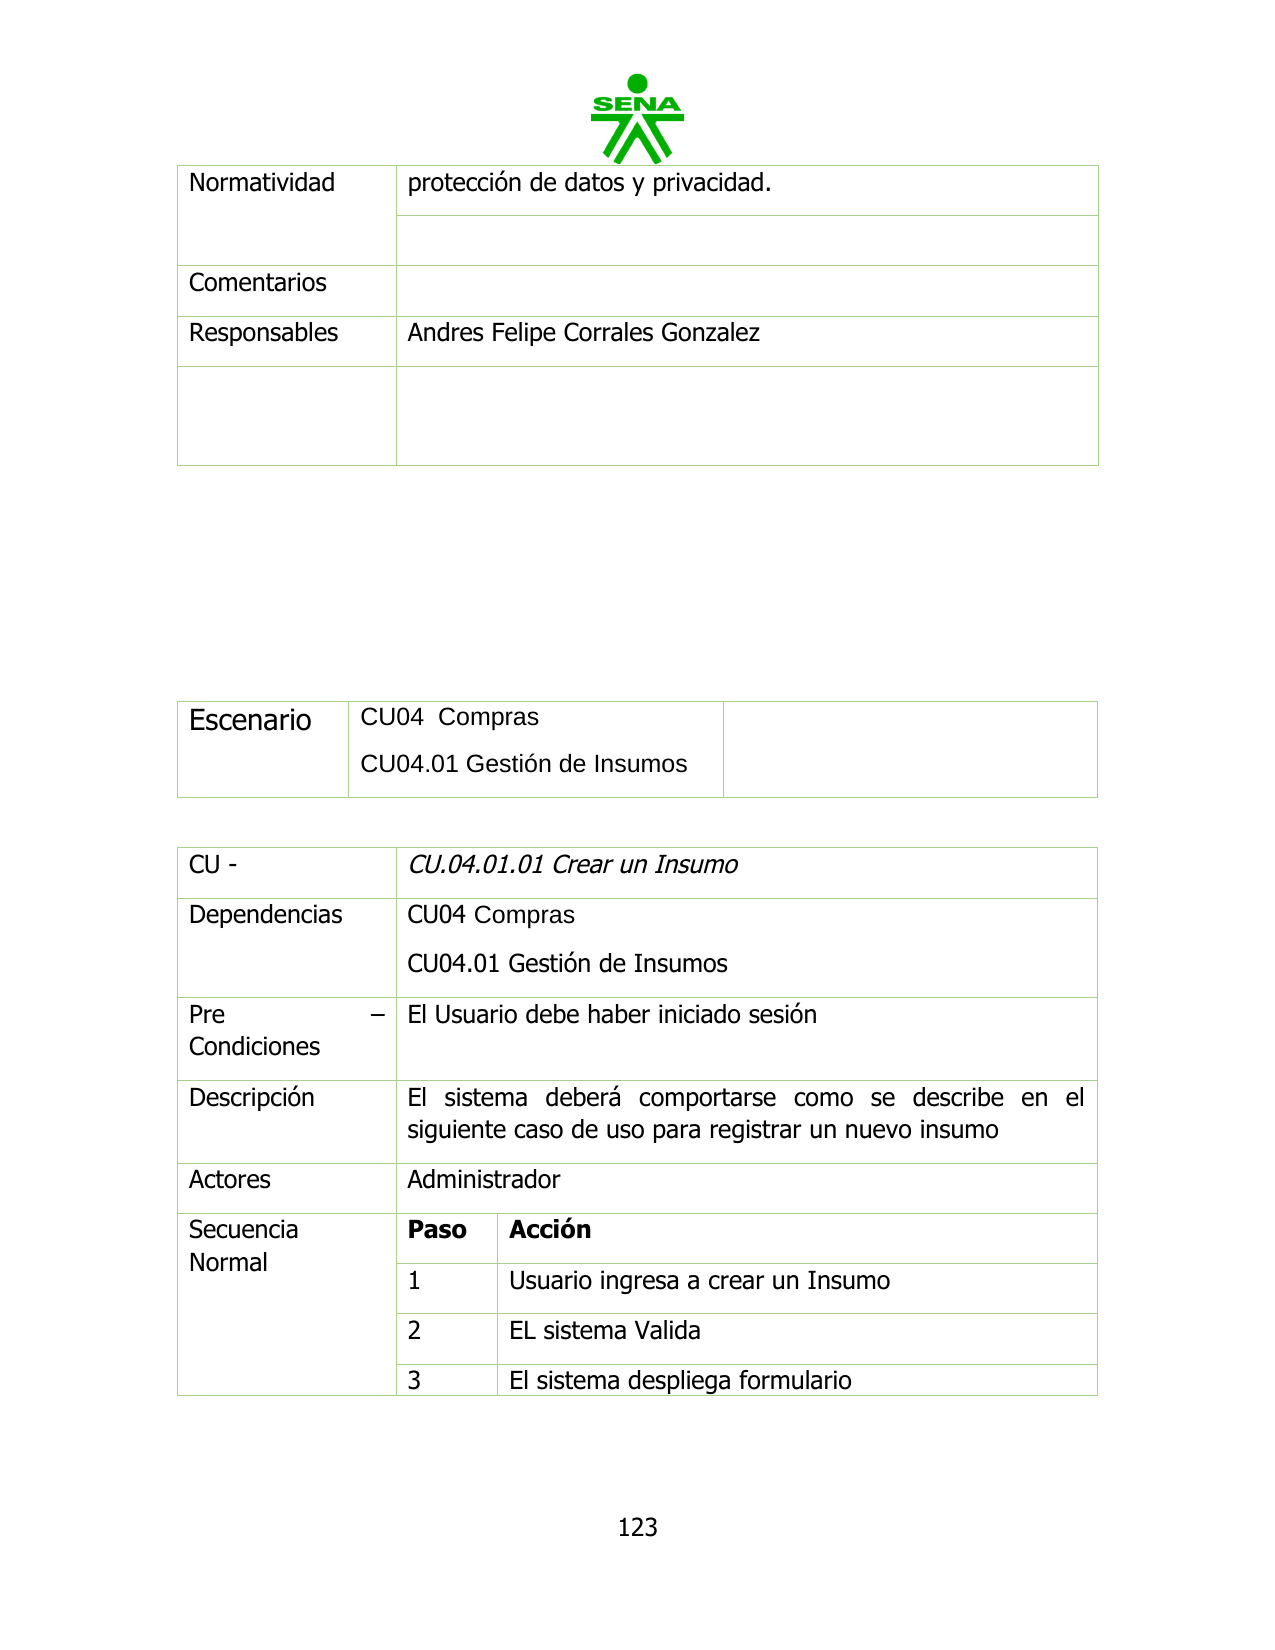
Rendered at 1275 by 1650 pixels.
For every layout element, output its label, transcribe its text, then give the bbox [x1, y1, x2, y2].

table_cell Descripción [178, 1081, 396, 1163]
table_cell [178, 367, 396, 465]
table_cell Pre – Condiciones [178, 998, 396, 1080]
table_cell CU03.02.02.02 Cumplimiento de las regulaciones de protección de datos y privacidad. [397, 166, 1098, 215]
table_cell 1 [397, 1264, 497, 1313]
table_cell Actores [178, 1164, 396, 1213]
table_cell Paso [397, 1214, 497, 1263]
table_cell Secuencia Normal [178, 1214, 396, 1395]
table_header CU04 Compras CU04.01 Gestión de Insumos [349, 702, 723, 797]
table_cell [397, 367, 1098, 465]
table_cell El Usuario debe haber iniciado sesión [397, 998, 1097, 1080]
table_cell [397, 216, 1098, 265]
table_cell [397, 266, 1098, 316]
table_cell Administrador [397, 1164, 1097, 1213]
table_cell Dependencias [178, 899, 396, 997]
table_cell El sistema deberá comportarse como se describe en el siguiente caso de uso para registrar un nuevo insumo [397, 1081, 1097, 1163]
table_cell Andres Felipe Corrales Gonzalez [397, 317, 1098, 366]
table_cell Acción [498, 1214, 1097, 1263]
table_cell EL sistema Valida [498, 1314, 1097, 1363]
table_header [724, 702, 1097, 797]
table_cell El sistema despliega formulario [498, 1365, 1097, 1395]
table_cell 3 [397, 1365, 497, 1395]
table_header CU - [178, 848, 396, 897]
table_cell Usuario ingresa a crear un Insumo [498, 1264, 1097, 1313]
table_cell 2 [397, 1314, 497, 1363]
table_cell Comentarios [178, 266, 396, 316]
picture [591, 73, 685, 165]
table_cell CU04 Compras CU04.01 Gestión de Insumos [397, 899, 1097, 997]
table_cell Responsables [178, 317, 396, 366]
table_header Escenario [178, 702, 348, 797]
table_header CU.04.01.01 Crear un Insumo [397, 848, 1097, 897]
